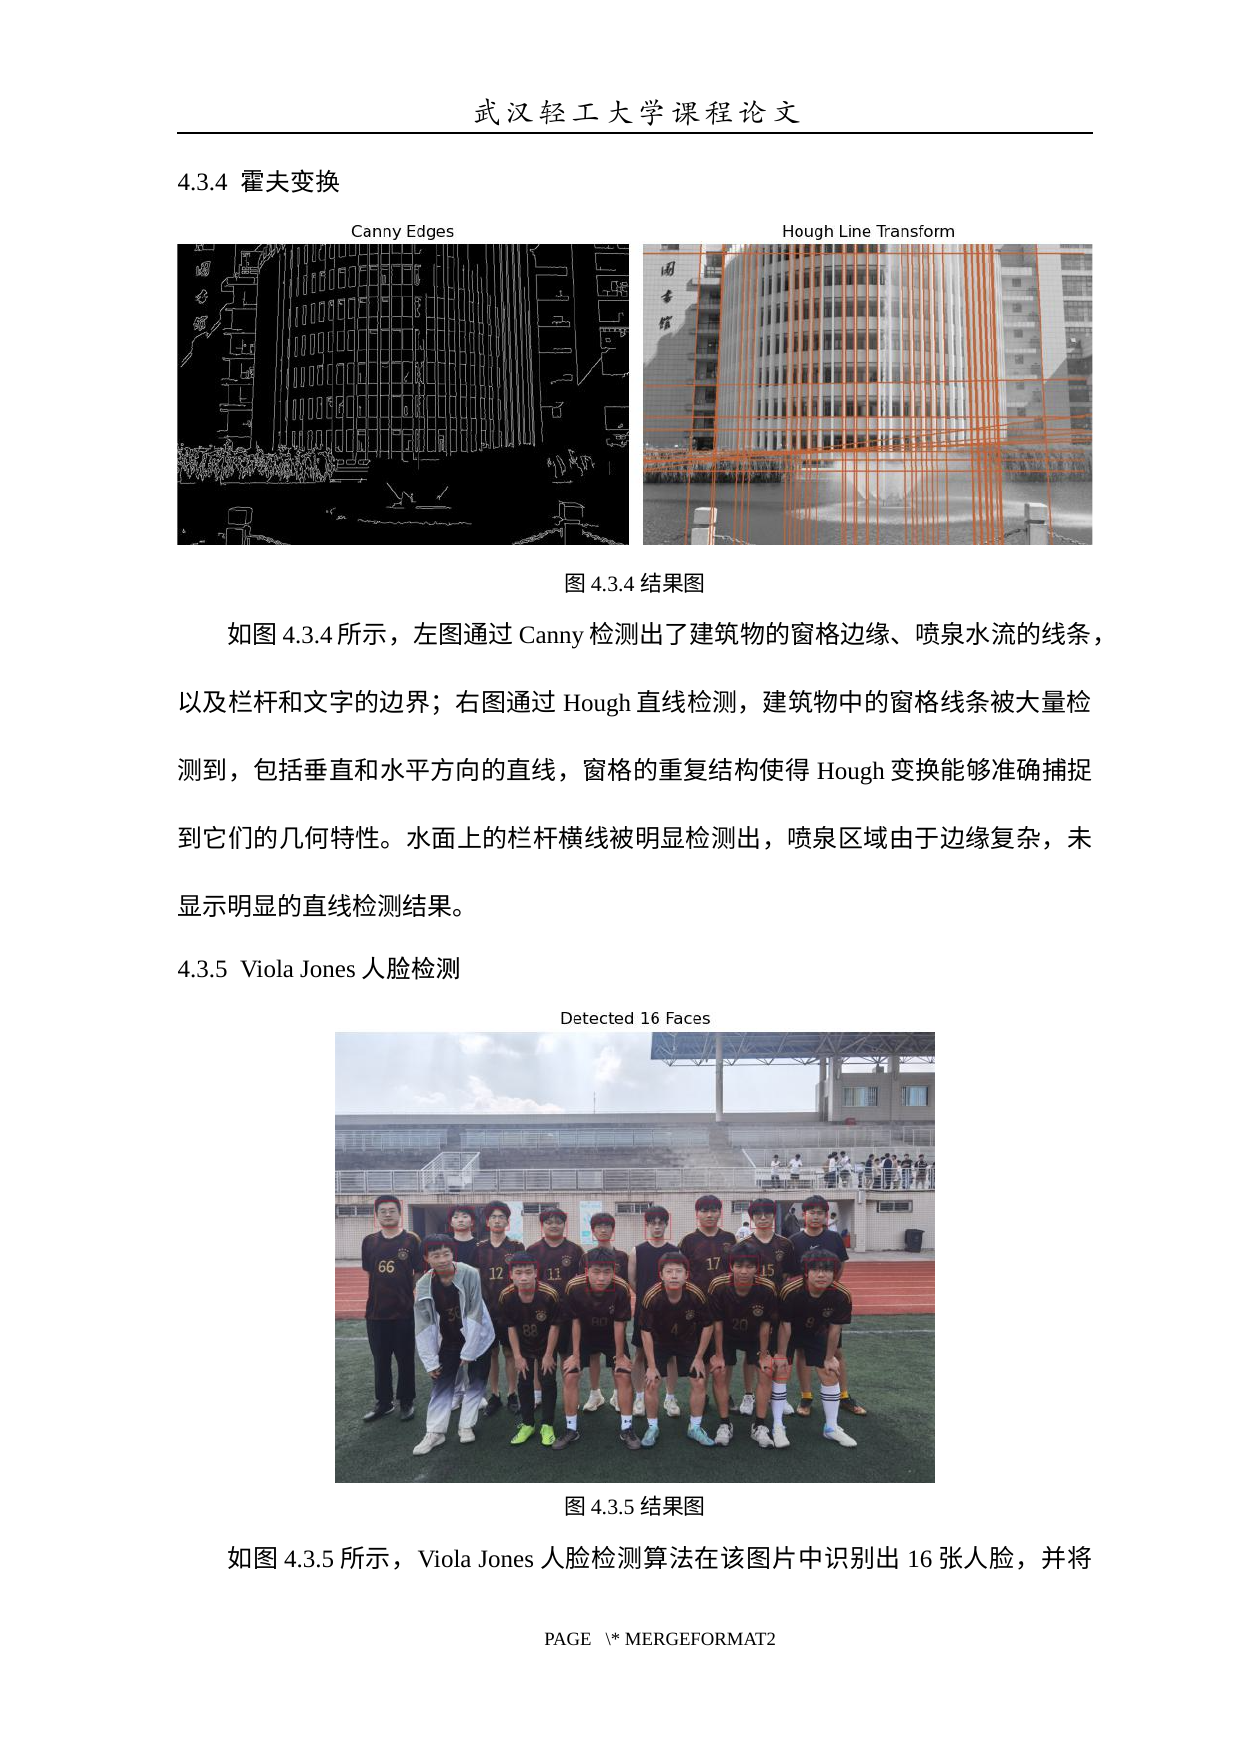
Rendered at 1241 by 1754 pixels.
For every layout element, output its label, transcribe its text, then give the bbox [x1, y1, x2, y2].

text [177, 1522, 1093, 1590]
subtitle Viola Jones人脸检测 [177, 951, 1093, 985]
text 如图4.3.4所示，左图通过Canny检测出了建筑物的窗格边缘、喷泉水流的线条，以及栏杆和文字的边界；右图通过Hough直线检测，建筑物中的窗格线条被大量检测到，包括垂直和水平方向的直线，窗格的重复结构使得Hough变换能够准确捕捉到它们的几何特性。水面上的栏杆横线被明显检测出，喷泉区域由于边缘复杂，未显示明显的直线检测结果。 [177, 599, 1093, 939]
picture [335, 1012, 935, 1483]
subtitle 霍夫变换 [177, 164, 1093, 198]
picture [177, 225, 1093, 545]
text 图4.3.4 结果图 [177, 565, 1093, 599]
text 图4.3.5 结果图 [177, 1488, 1093, 1522]
